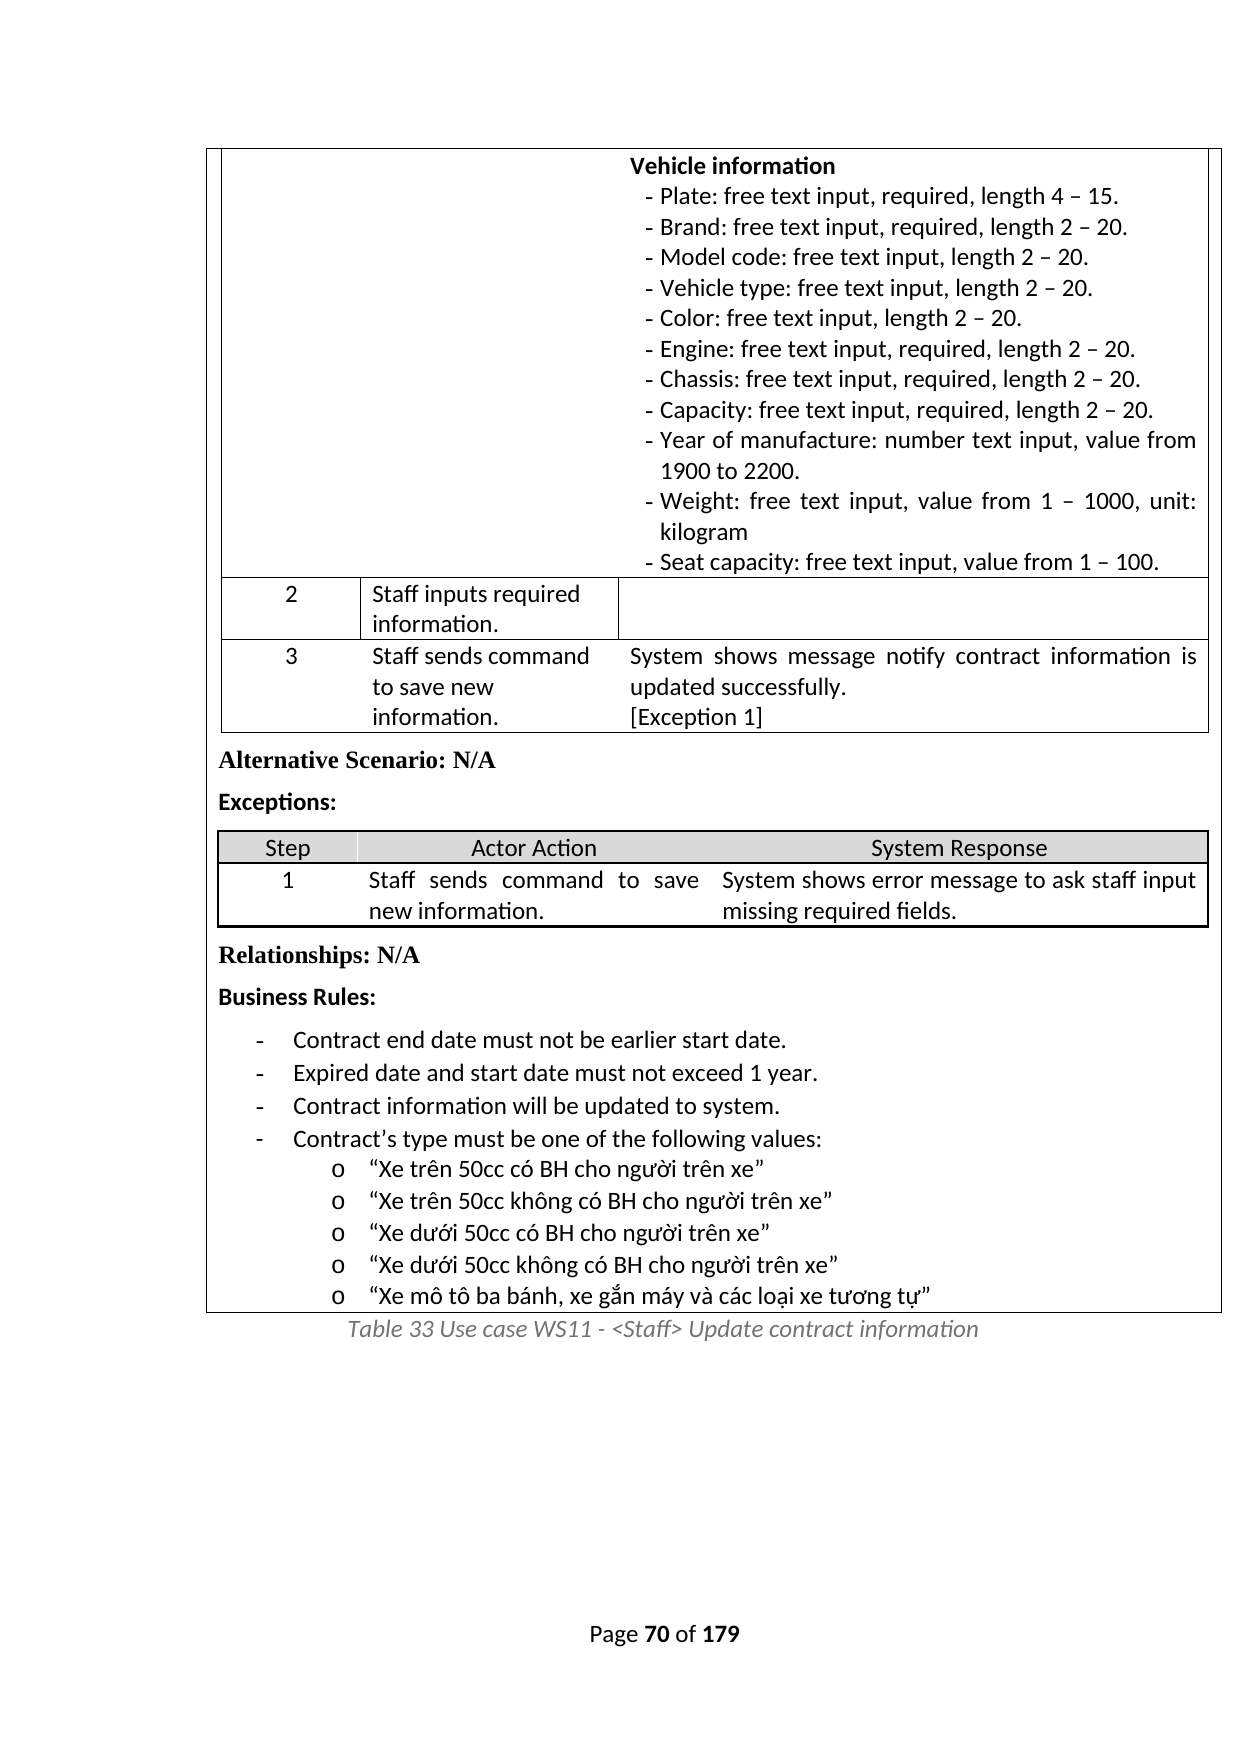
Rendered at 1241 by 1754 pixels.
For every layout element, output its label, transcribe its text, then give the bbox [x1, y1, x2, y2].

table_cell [207, 149, 1221, 1312]
text Table Use case WS11 - <Staff> Update contract information [207, 1313, 1122, 1344]
